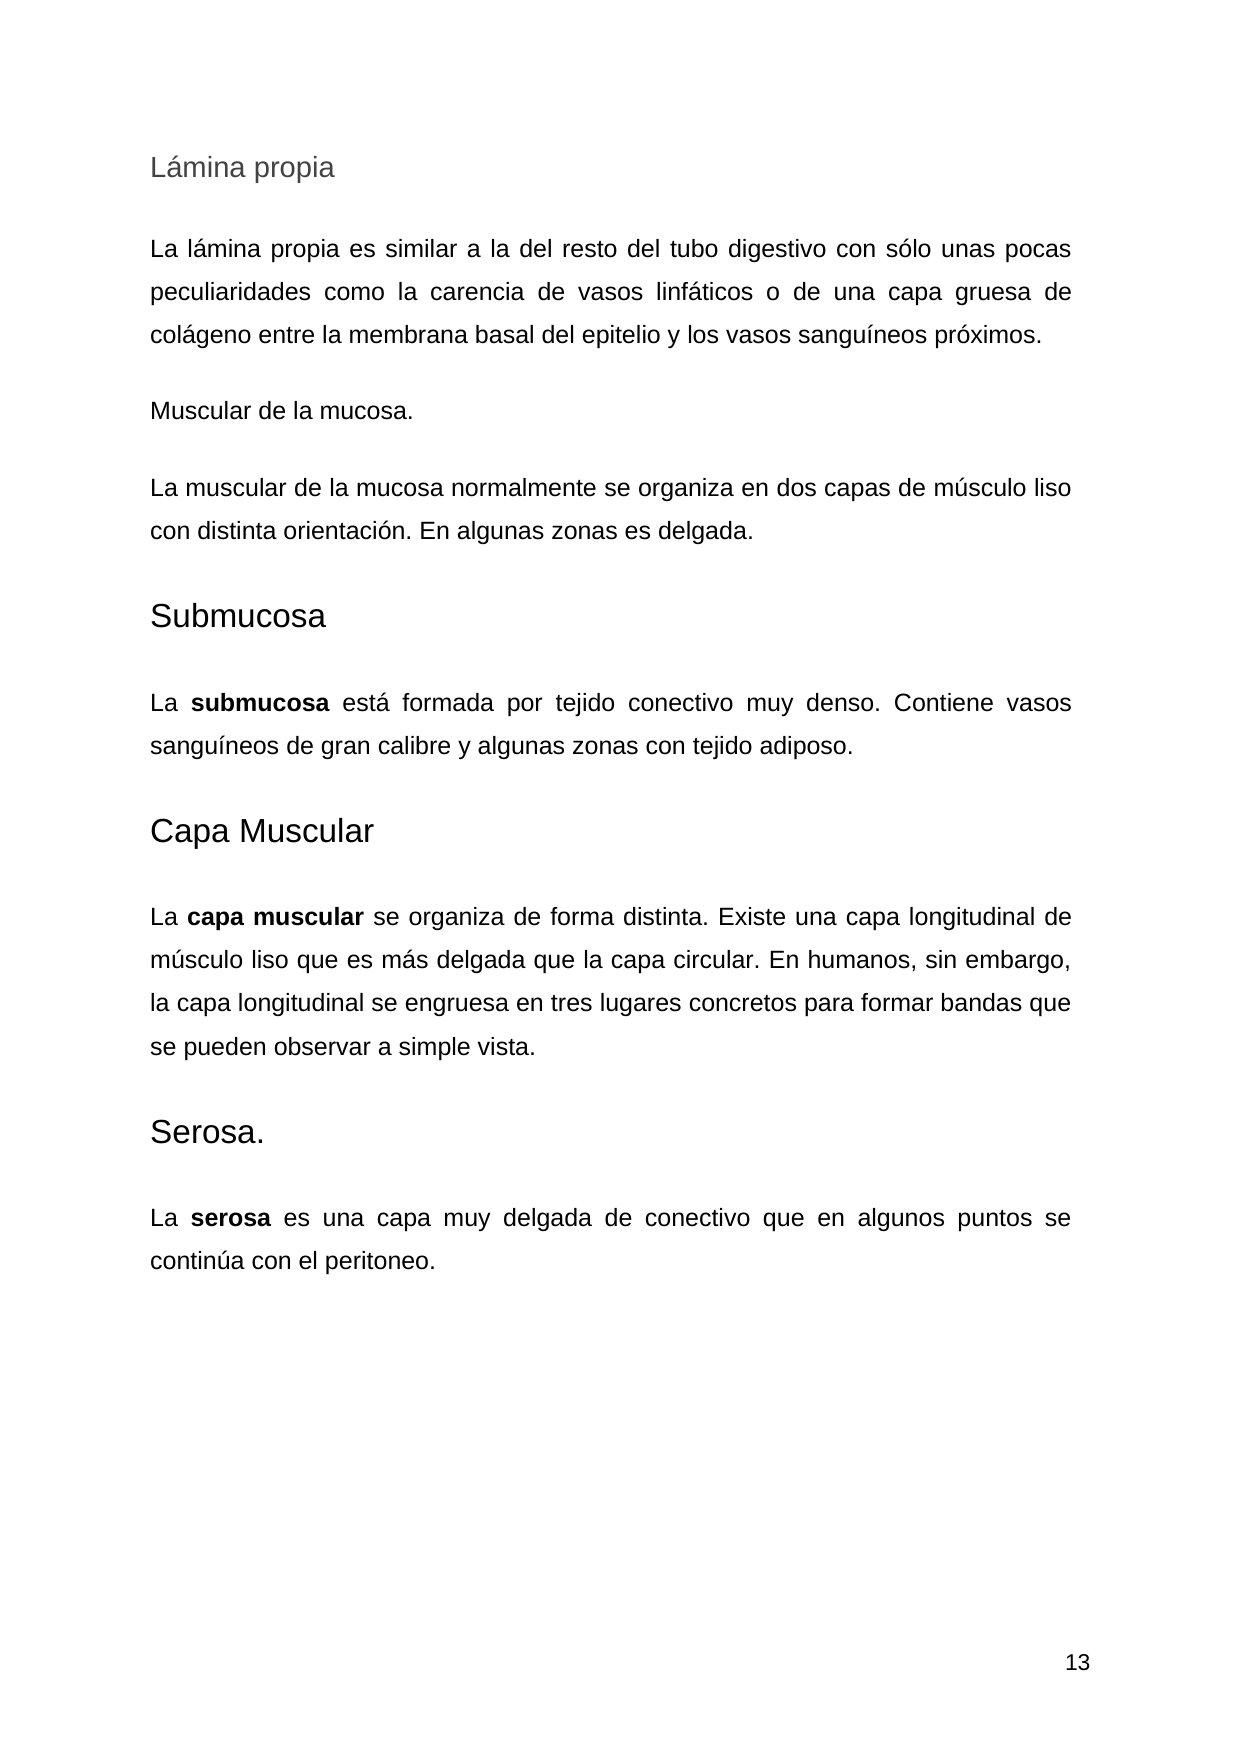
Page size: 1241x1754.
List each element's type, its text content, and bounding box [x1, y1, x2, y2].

text La muscular de la mucosa normalmente se organiza en dos capas de músculo liso con distinta orientación. En algunas zonas es delgada. [150, 473, 1073, 545]
subtitle Submucosa [150, 597, 1073, 635]
subtitle Capa Muscular [150, 811, 1073, 850]
text Muscular de la mucosa. [150, 396, 1073, 425]
text La submucosa está formada por tejido conectivo muy denso. Contiene vasos sanguíneos de gran calibre y algunas zonas con tejido adiposo. [150, 687, 1073, 759]
subtitle Lámina propia [150, 150, 1073, 183]
subtitle Serosa. [150, 1112, 1073, 1151]
text La serosa es una capa muy delgada de conectivo que en algunos puntos se continúa con el peritoneo. [150, 1203, 1073, 1275]
text La capa muscular se organiza de forma distinta. Existe una capa longitudinal de músculo liso que es más delgada que la capa circular. En humanos, sin embargo, la capa longitudinal se engruesa en tres lugares concretos para formar bandas que se pueden observar a simple vista. [150, 902, 1073, 1060]
text La lámina propia es similar a la del resto del tubo digestivo con sólo unas pocas peculiaridades como la carencia de vasos linfáticos o de una capa gruesa de colágeno entre la membrana basal del epitelio y los vasos sanguíneos próximos. [150, 234, 1073, 349]
